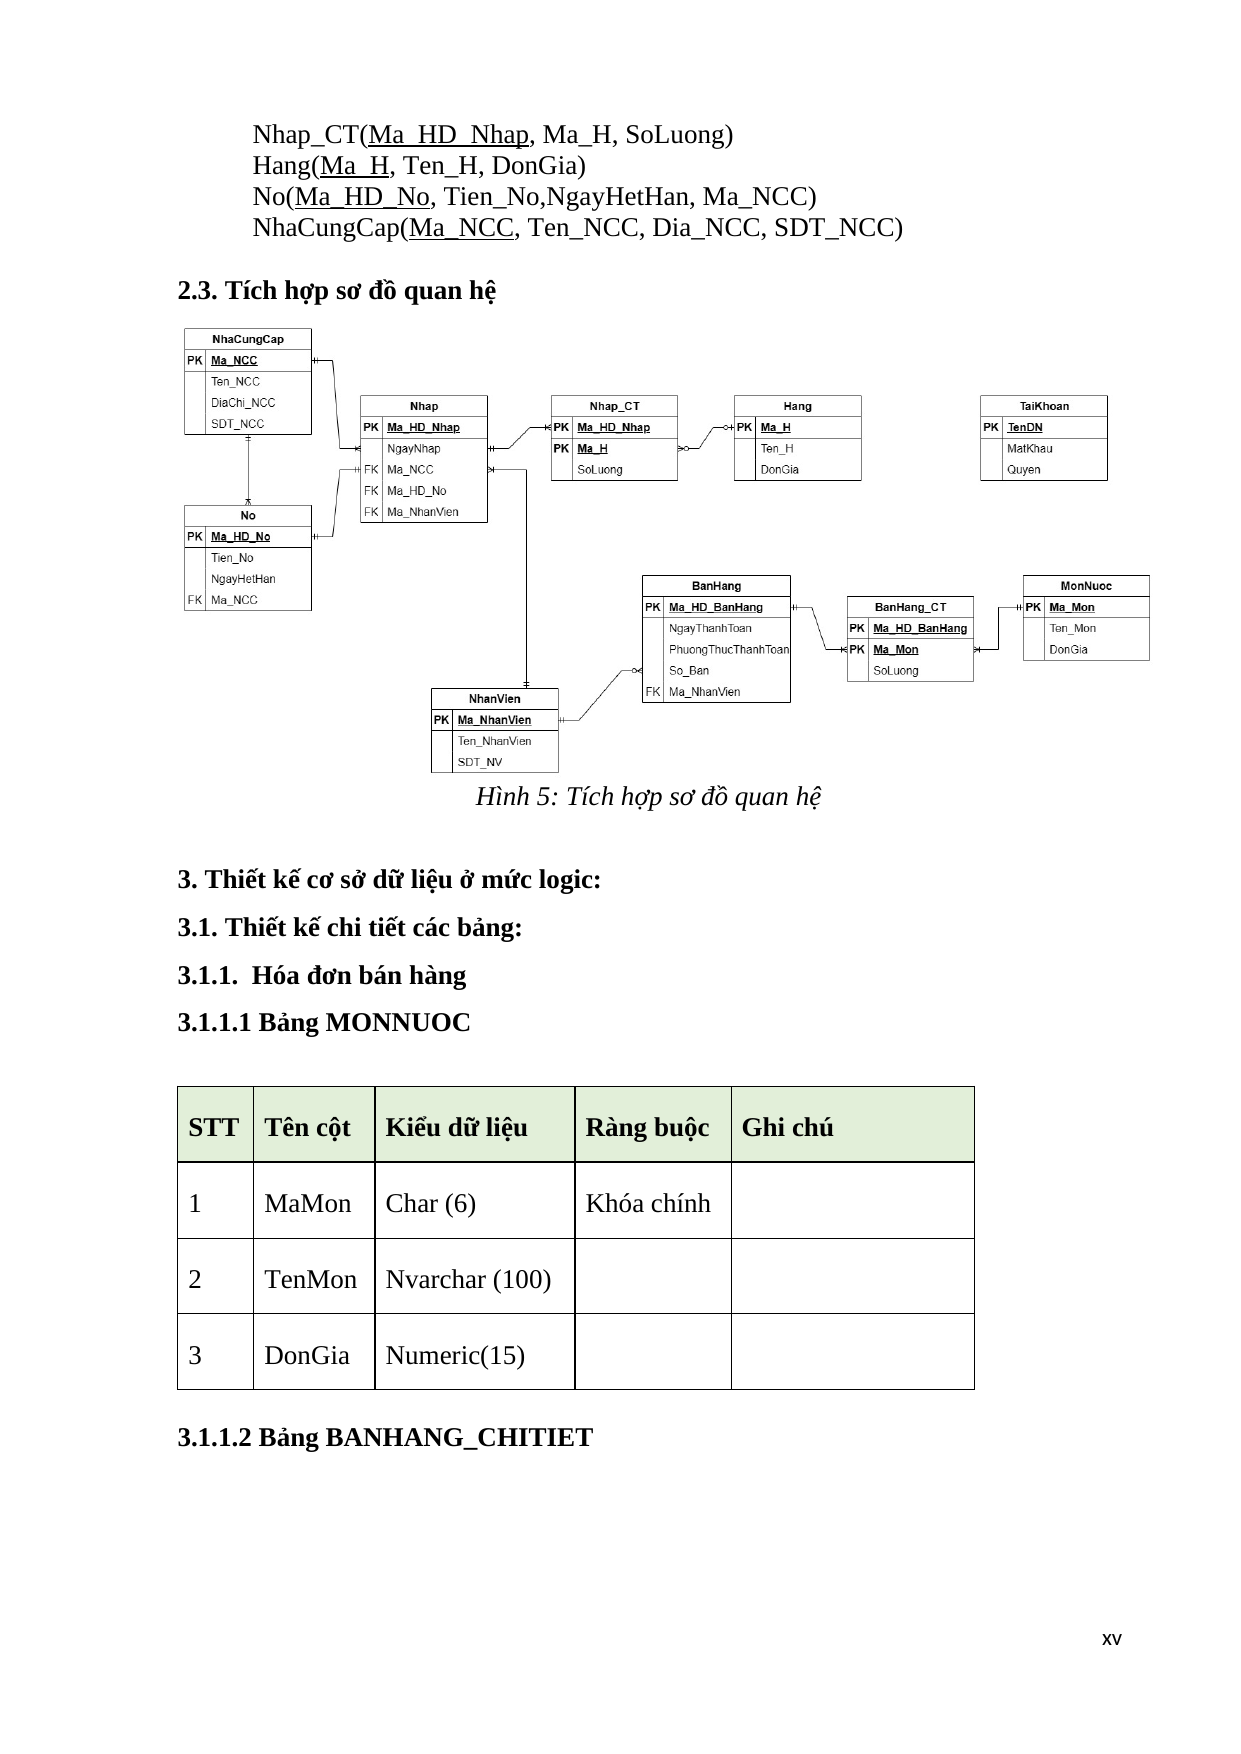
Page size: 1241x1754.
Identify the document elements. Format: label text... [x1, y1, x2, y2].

table_header Ràng buộc [576, 1087, 731, 1161]
subtitle 3.1.1. Hóa đơn bán hàng [177, 959, 1122, 990]
text Hình 5: Tích hợp sơ đồ quan hệ [177, 780, 1122, 811]
text NhaCungCap(Ma_NCC, Ten_NCC, Dia_NCC, SDT_NCC) [252, 212, 997, 243]
table_cell TenMon [254, 1239, 374, 1313]
table_header STT [178, 1087, 253, 1161]
table_header Ghi chú [732, 1087, 974, 1161]
subtitle 2.3. Tích hợp sơ đồ quan hệ [177, 274, 1122, 305]
table_cell [732, 1239, 974, 1313]
picture [177, 321, 1157, 780]
table_cell 3 [178, 1314, 253, 1389]
subtitle 3. Thiết kế cơ sở dữ liệu ở mức logic: [177, 863, 1122, 894]
table_cell DonGia [254, 1314, 374, 1389]
text Hang(Ma_H, Ten_H, DonGia) [252, 149, 997, 180]
text No(Ma_HD_No, Tien_No,NgayHetHan, Ma_NCC) [252, 180, 997, 212]
table_cell [732, 1163, 974, 1237]
table_cell MaMon [254, 1163, 374, 1237]
table_cell [576, 1314, 731, 1389]
subtitle 3.1.1.2 Bảng BANHANG_CHITIET [177, 1421, 1122, 1453]
table_cell Khóa chính [576, 1163, 731, 1237]
table_cell Char (6) [376, 1163, 574, 1237]
table_header Tên cột [254, 1087, 374, 1161]
table_cell Numeric(15) [376, 1314, 574, 1389]
subtitle 3.1.1.1 Bảng MONNUOC [177, 1007, 1122, 1038]
table_header Kiểu dữ liệu [376, 1087, 574, 1161]
table_cell 1 [178, 1163, 253, 1237]
text Nhap_CT(Ma_HD_Nhap, Ma_H, SoLuong) [252, 118, 997, 149]
table_cell [576, 1239, 731, 1313]
table_cell Nvarchar (100) [376, 1239, 574, 1313]
subtitle 3.1. Thiết kế chi tiết các bảng: [177, 911, 1122, 942]
table_cell 2 [178, 1239, 253, 1313]
table_cell [732, 1314, 974, 1389]
